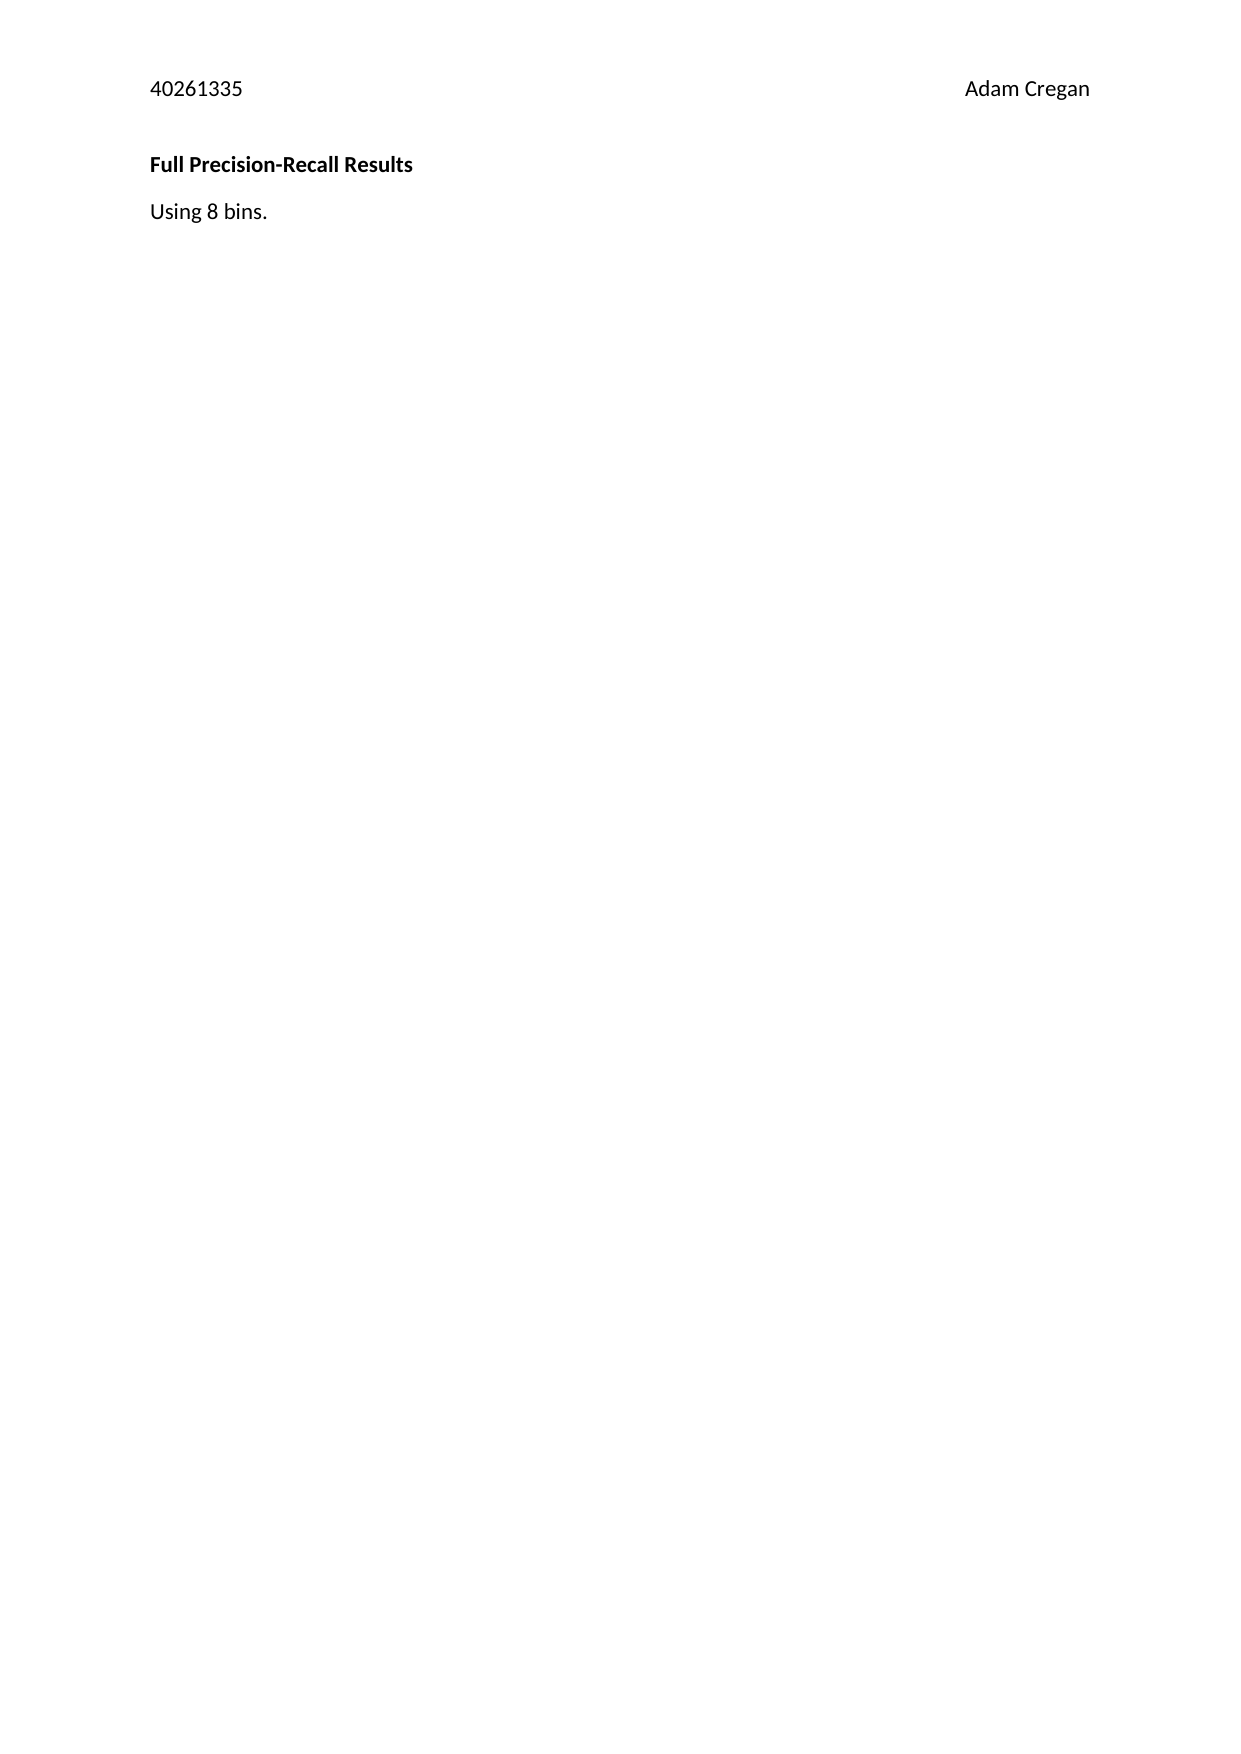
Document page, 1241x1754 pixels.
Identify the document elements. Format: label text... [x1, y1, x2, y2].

text Full Precision-Recall Results [150, 150, 1090, 178]
text Using 8 bins. [150, 197, 1090, 225]
